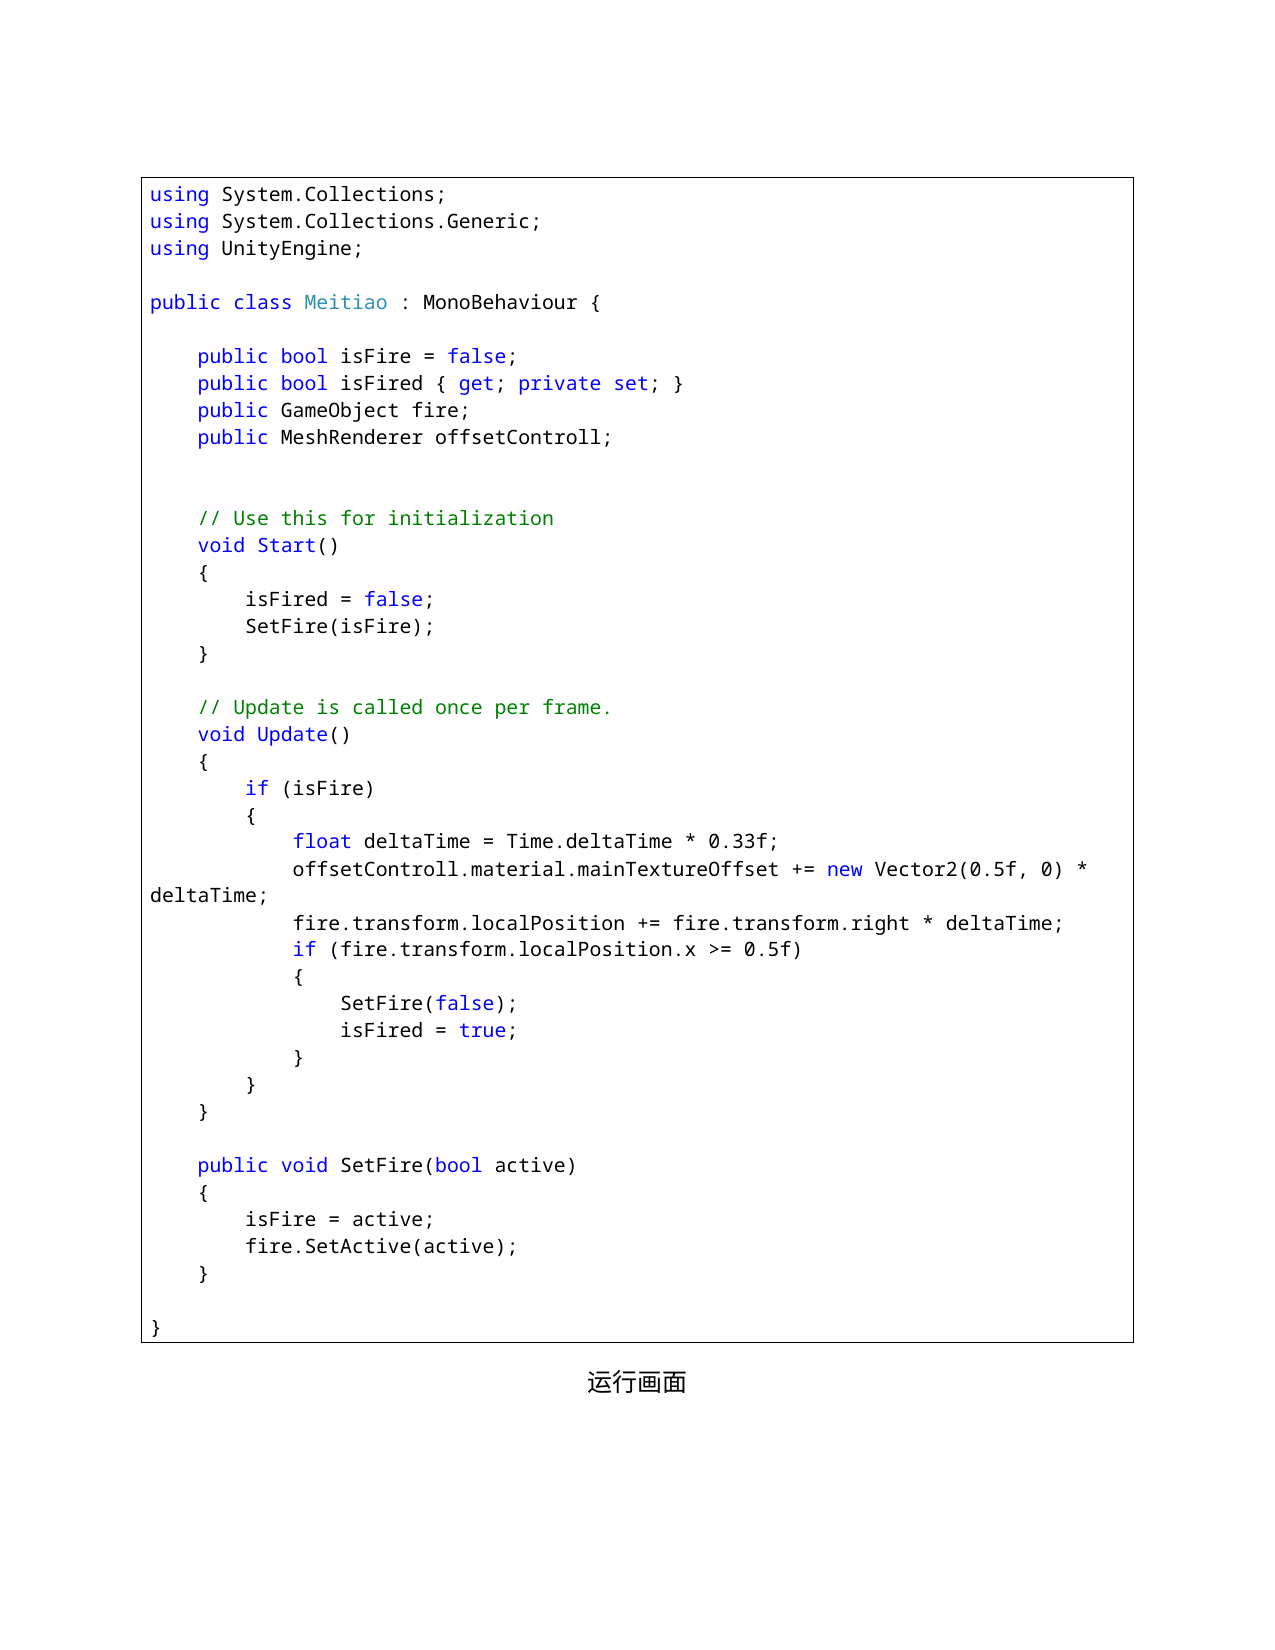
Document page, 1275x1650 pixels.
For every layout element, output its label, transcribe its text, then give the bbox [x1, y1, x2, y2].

text using System.Collections; [142, 178, 1133, 207]
text { [150, 747, 1125, 774]
text } [150, 1098, 1125, 1124]
text // Update is called once per frame. [150, 693, 1125, 720]
text void Start() [150, 531, 1125, 558]
text public MeshRenderer offsetControll; [150, 423, 1125, 450]
text public bool isFire = false; [150, 342, 1125, 369]
text public class Meitiao : MonoBehaviour { [150, 288, 1125, 315]
text } [150, 1259, 1125, 1286]
text { [150, 558, 1125, 585]
text if (isFire) [150, 774, 1125, 801]
text isFire = active; [150, 1206, 1125, 1232]
text public bool isFired { get; private set; } [150, 369, 1125, 396]
text { [150, 963, 1125, 990]
text if (fire.transform.localPosition.x >= 0.5f) [150, 936, 1125, 963]
text offsetControll.material.mainTextureOffset += new Vector2(0.5f, 0) * deltaTime; [150, 855, 1125, 909]
text fire.transform.localPosition += fire.transform.right * deltaTime; [150, 909, 1125, 936]
text } [150, 1044, 1125, 1071]
text SetFire(false); [150, 990, 1125, 1017]
text float deltaTime = Time.deltaTime * 0.33f; [150, 828, 1125, 855]
text { [150, 1178, 1125, 1206]
text public GameObject fire; [150, 396, 1125, 423]
text void Update() [150, 720, 1125, 747]
text fire.SetActive(active); [150, 1232, 1125, 1259]
text isFired = false; [150, 585, 1125, 612]
text { [150, 801, 1125, 828]
text // Use this for initialization [150, 504, 1125, 531]
text } [150, 1071, 1125, 1098]
text using System.Collections.Generic; [150, 207, 1125, 234]
text SetFire(isFire); [150, 612, 1125, 639]
text } [150, 639, 1125, 666]
text public void SetFire(bool active) [150, 1152, 1125, 1178]
text 运行画面 [150, 1362, 1125, 1398]
text isFired = true; [150, 1017, 1125, 1044]
text } [142, 1310, 1133, 1342]
text using UnityEngine; [150, 234, 1125, 261]
